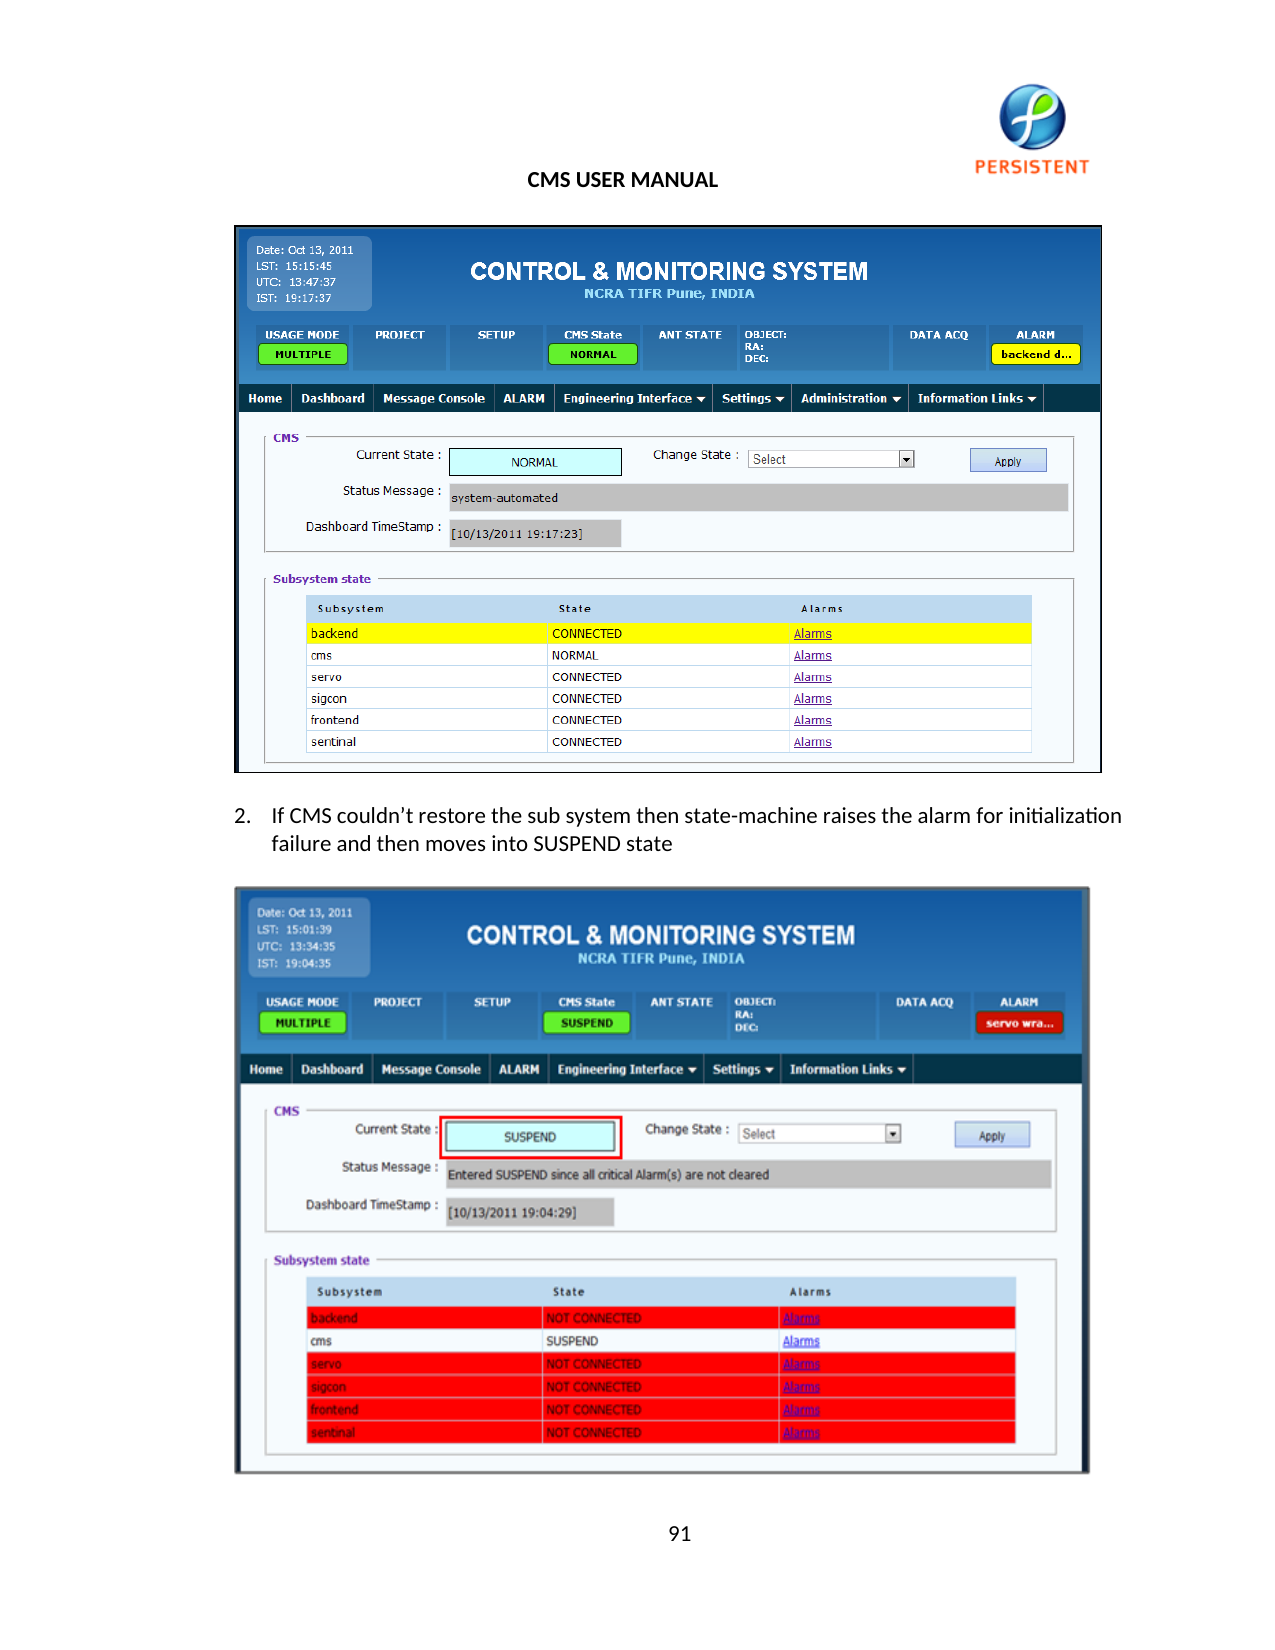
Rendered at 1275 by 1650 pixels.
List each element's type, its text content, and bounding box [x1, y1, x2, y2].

picture [343, 397, 355, 402]
picture [617, 397, 633, 403]
picture [452, 397, 463, 402]
picture [878, 397, 886, 402]
picture [472, 394, 480, 402]
picture [521, 395, 532, 402]
picture [948, 395, 968, 402]
picture [254, 395, 281, 402]
picture [532, 395, 544, 402]
picture [572, 397, 598, 403]
picture [601, 397, 613, 402]
picture [979, 397, 987, 402]
picture [743, 395, 763, 403]
picture [999, 394, 1014, 402]
picture [411, 397, 430, 403]
picture [924, 394, 933, 402]
picture [384, 395, 396, 402]
picture [807, 394, 844, 402]
picture [639, 395, 652, 402]
picture [672, 397, 681, 402]
picture [236, 227, 1101, 772]
picture [859, 395, 867, 402]
list If CMS couldn’t restore the sub system then state-machine raises the alarm for initialization failure and then moves into SUSPEND state [234, 801, 1125, 857]
picture [964, 75, 1100, 188]
picture [504, 395, 514, 402]
picture [358, 394, 364, 402]
picture [322, 394, 340, 402]
picture [233, 885, 1093, 1476]
